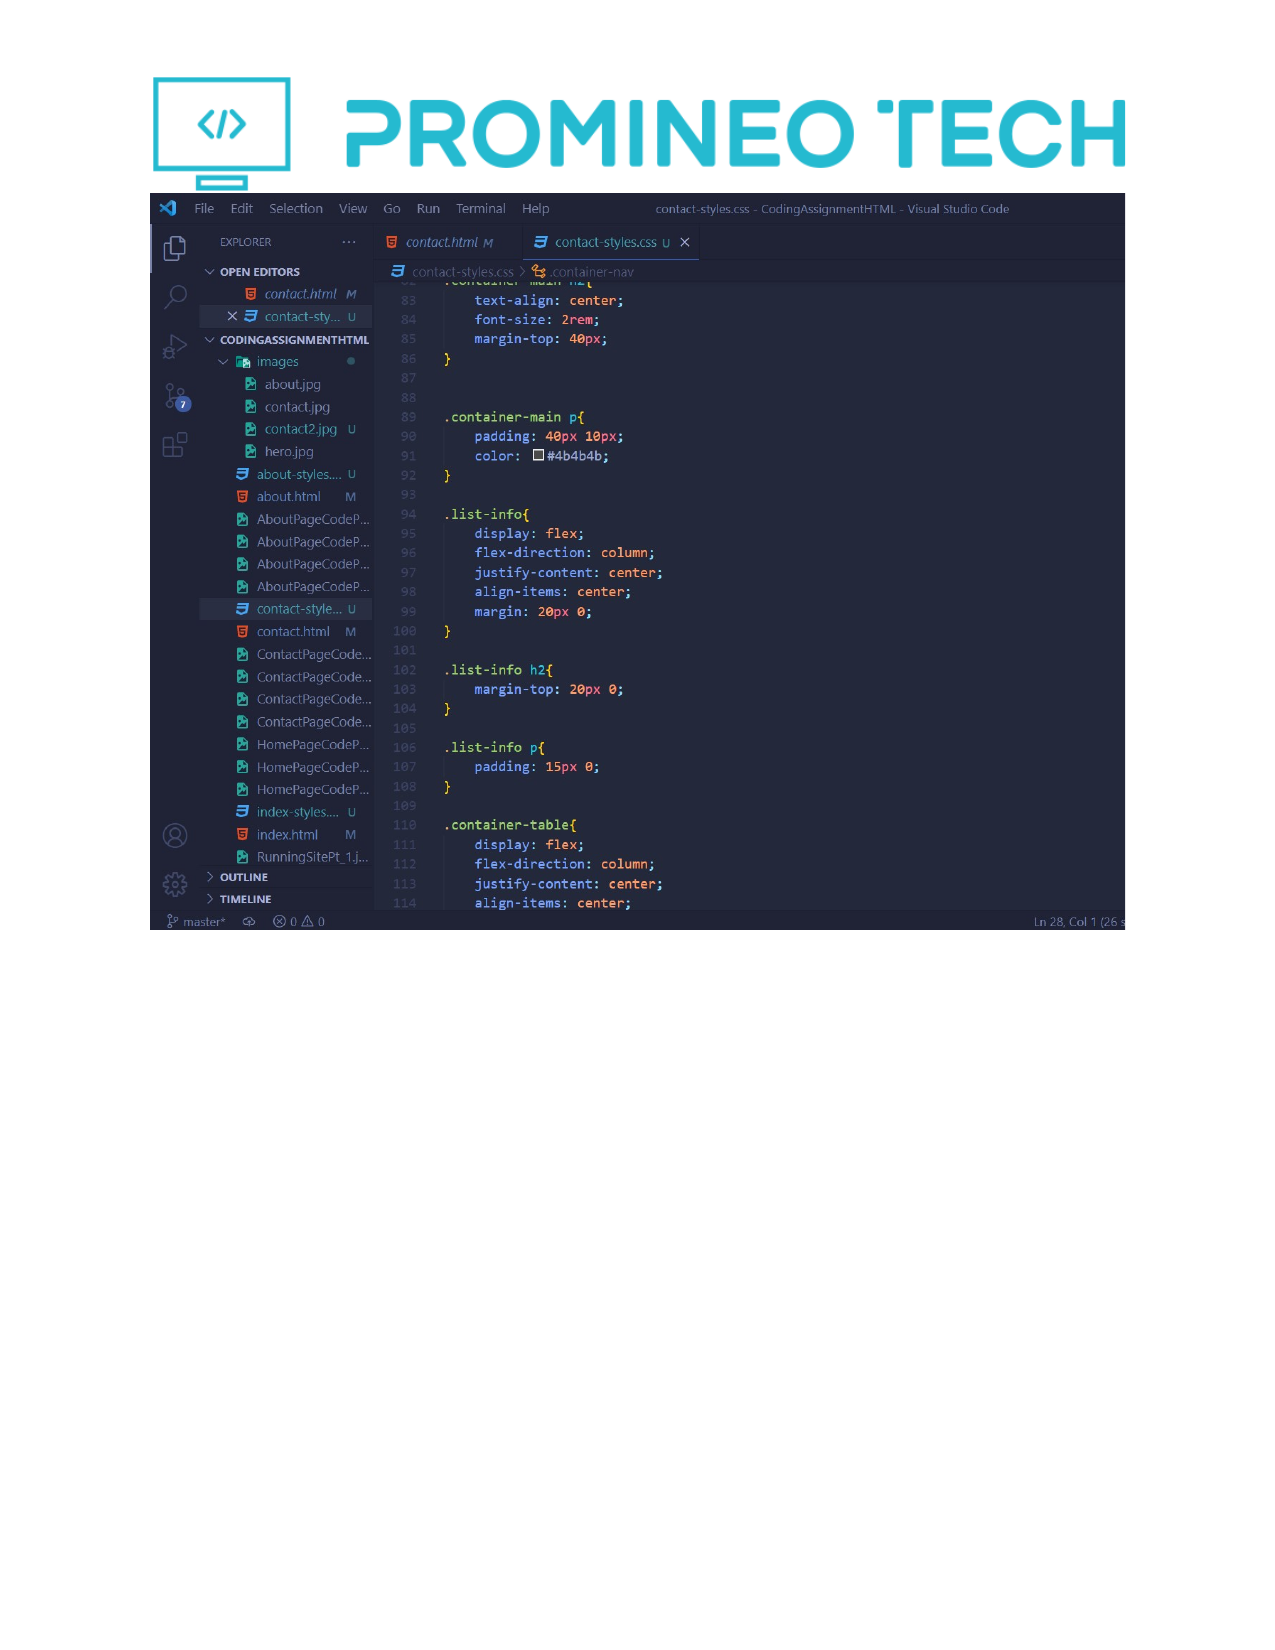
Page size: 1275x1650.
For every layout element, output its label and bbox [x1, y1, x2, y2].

picture [150, 75, 1125, 930]
